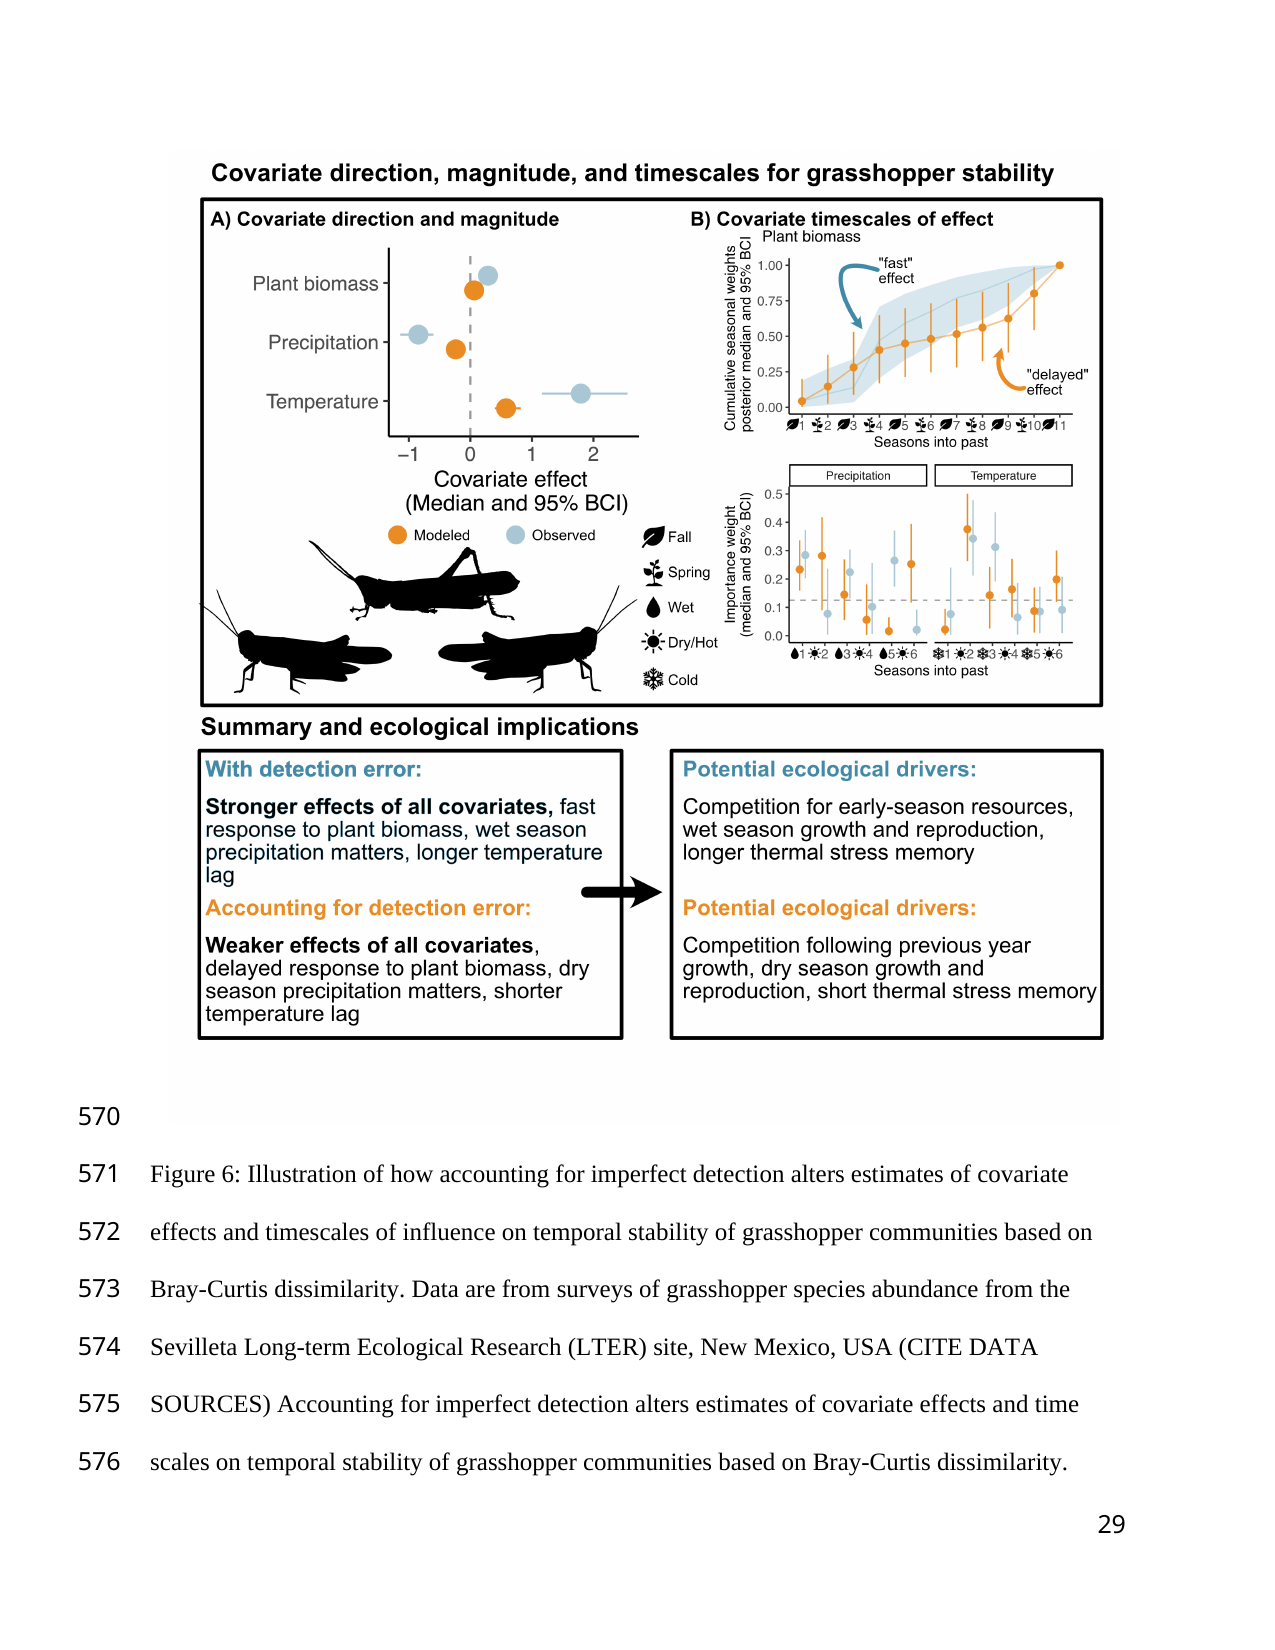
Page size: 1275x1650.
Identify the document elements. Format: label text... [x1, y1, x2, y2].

text Figure 6: Illustration of how accounting for imperfect detection alters estimates of covariate effects and timescales of influence on temporal stability of grasshopper communities based on Bray-Curtis dissimilarity. Data are from surveys of grasshopper species abundance from the Sevilleta Long-term Ecological Research (LTER) site, New Mexico, USA (CITE DATA SOURCES) Accounting for imperfect detection alters estimates of covariate effects and time scales on temporal stability of grasshopper communities based on Bray-Curtis dissimilarity. [150, 1159, 1125, 1475]
